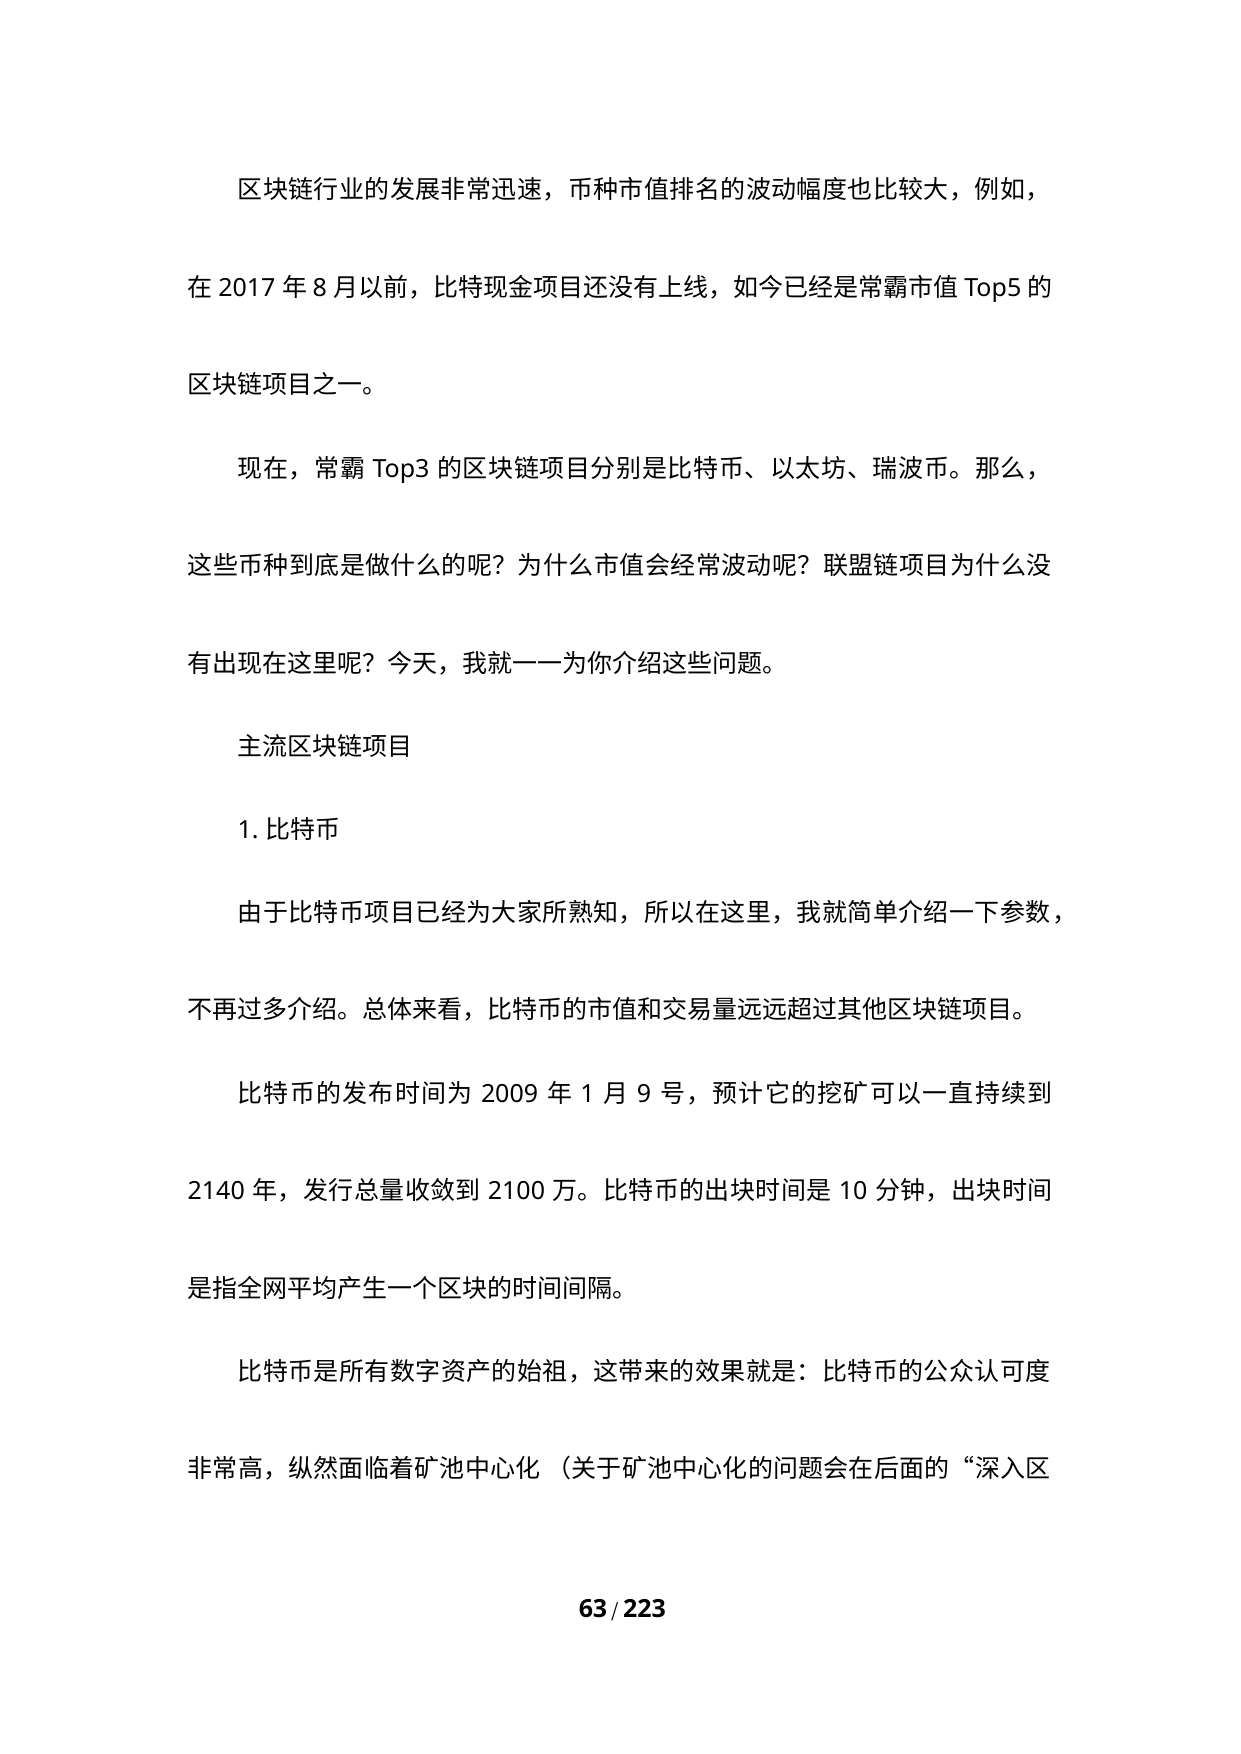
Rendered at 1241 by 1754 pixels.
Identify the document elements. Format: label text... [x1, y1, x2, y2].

text 主流区块链项目 [187, 712, 1053, 777]
text 1. 比特币 [187, 795, 1053, 860]
text 区块链行业的发展非常迅速，币种市值排名的波动幅度也比较大，例如，在 2017 年 8 月以前，比特现金项目还没有上线，如今已经是常霸市值 Top5 的区块链项目之一。 [187, 156, 1053, 416]
text 现在，常霸 Top3 的区块链项目分别是比特币、以太坊、瑞波币。那么，这些币种到底是做什么的呢？为什么市值会经常波动呢？联盟链项目为什么没有出现在这里呢？今天，我就一一为你介绍这些问题。 [187, 434, 1053, 694]
text 由于比特币项目已经为大家所熟知，所以在这里，我就简单介绍一下参数，不再过多介绍。总体来看，比特币的市值和交易量远远超过其他区块链项目。 [187, 878, 1053, 1041]
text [187, 1337, 1053, 1499]
text 比特币的发布时间为 2009 年 1 月 9 号，预计它的挖矿可以一直持续到 2140 年，发行总量收敛到 2100 万。比特币的出块时间是 10 分钟，出块时间是指全网平均产生一个区块的时间间隔。 [187, 1059, 1053, 1319]
